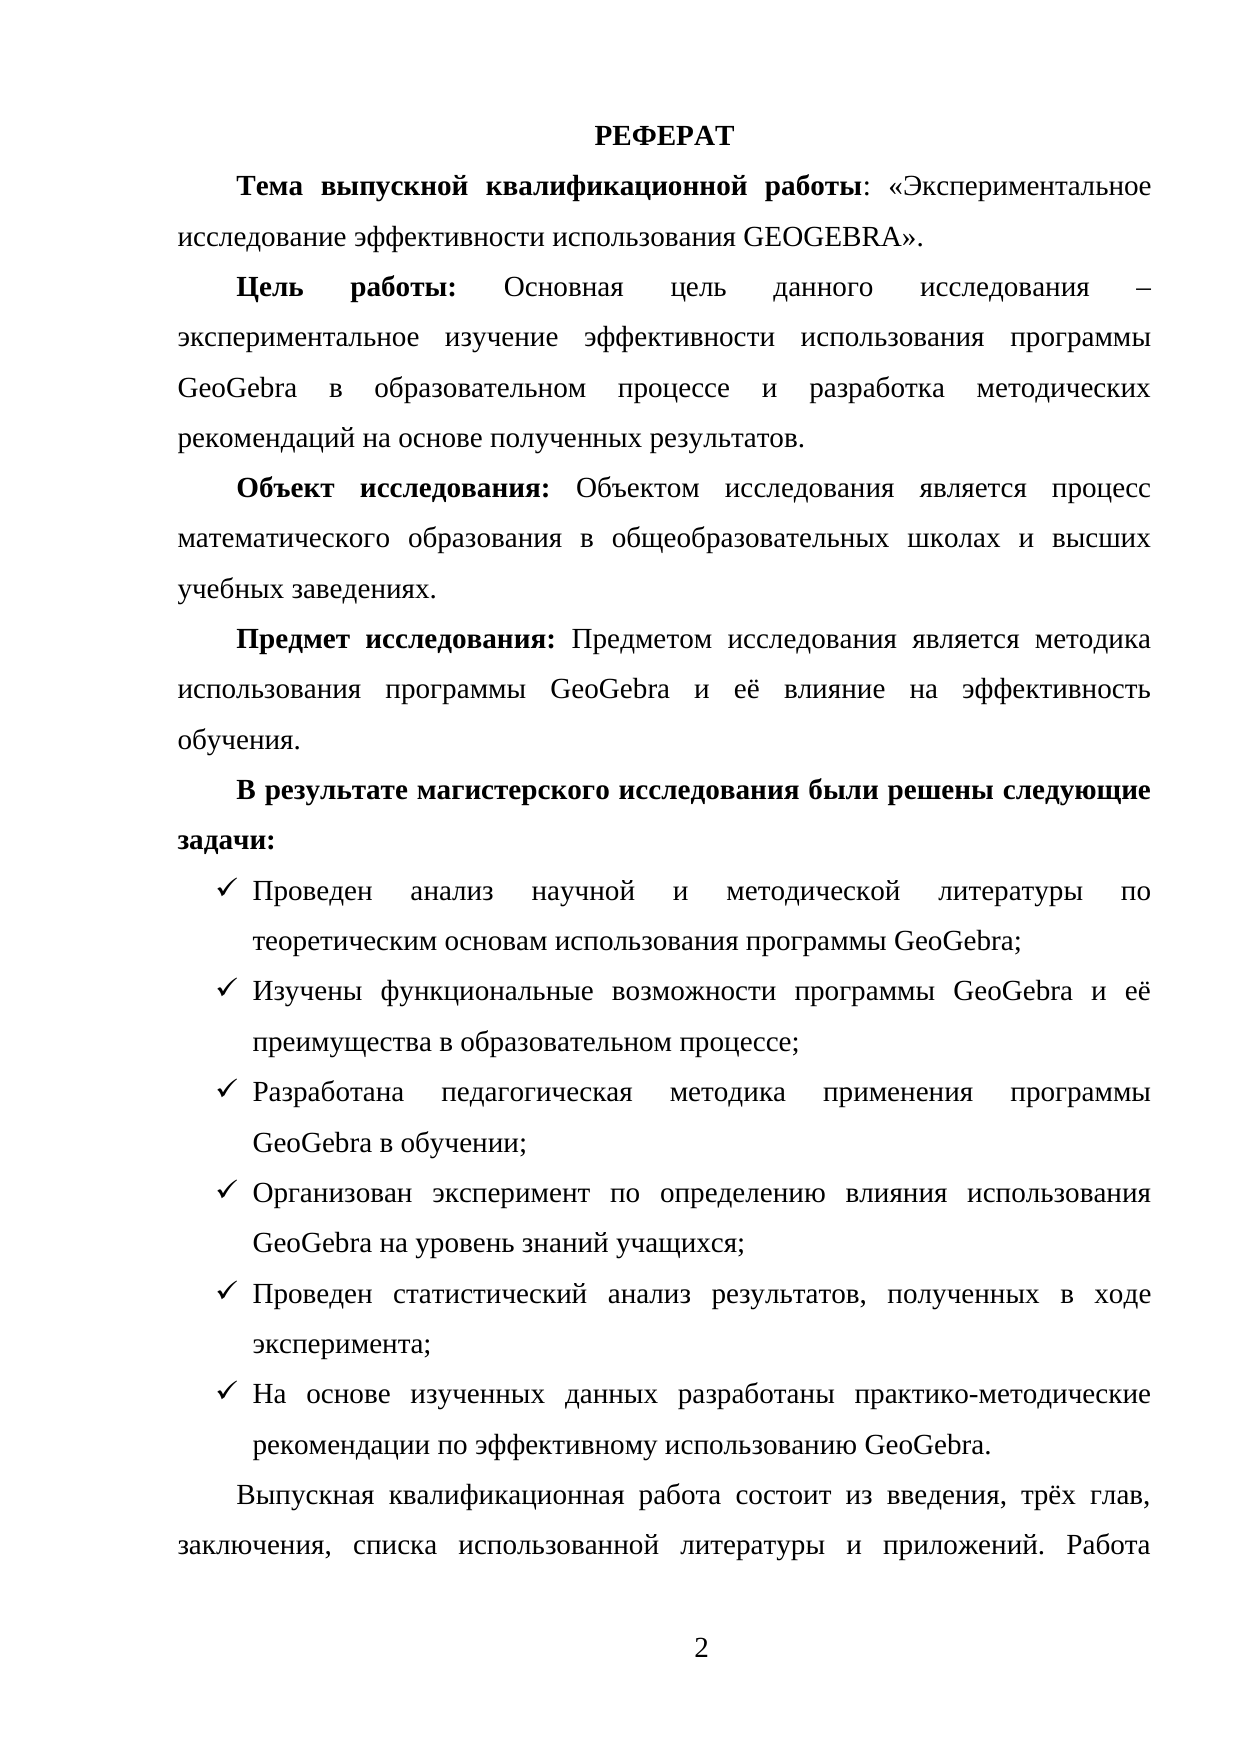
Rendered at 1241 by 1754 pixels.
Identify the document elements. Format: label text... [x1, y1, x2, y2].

list На основе изученных данных разработаны практико-методические рекомендации по эффективному использованию GeoGebra. [215, 1376, 1152, 1460]
text РЕФЕРАТ [177, 118, 1152, 152]
text В результате магистерского исследования были решены следующие задачи: [177, 772, 1152, 856]
text Цель работы: Основная цель данного исследования – экспериментальное изучение эффективности использования программы GeoGebra в образовательном процессе и разработка методических рекомендаций на основе полученных результатов. [177, 269, 1152, 453]
list Проведен анализ научной и методической литературы по теоретическим основам использования программы GeoGebra; [215, 873, 1152, 957]
text Тема выпускной квалификационной работы: «Экспериментальное исследование эффективности использования GEOGEBRA». [177, 168, 1152, 252]
text Предмет исследования: Предметом исследования является методика использования программы GeoGebra и её влияние на эффективность обучения. [177, 621, 1152, 755]
list Изучены функциональные возможности программы GeoGebra и её преимущества в образовательном процессе; [215, 973, 1152, 1057]
list Организован эксперимент по определению влияния использования GeoGebra на уровень знаний учащихся; [215, 1175, 1152, 1259]
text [177, 1477, 1152, 1561]
list Проведен статистический анализ результатов, полученных в ходе эксперимента; [215, 1276, 1152, 1360]
text Объект исследования: Объектом исследования является процесс математического образования в общеобразовательных школах и высших учебных заведениях. [177, 470, 1152, 604]
list Разработана педагогическая методика применения программы GeoGebra в обучении; [215, 1074, 1152, 1158]
